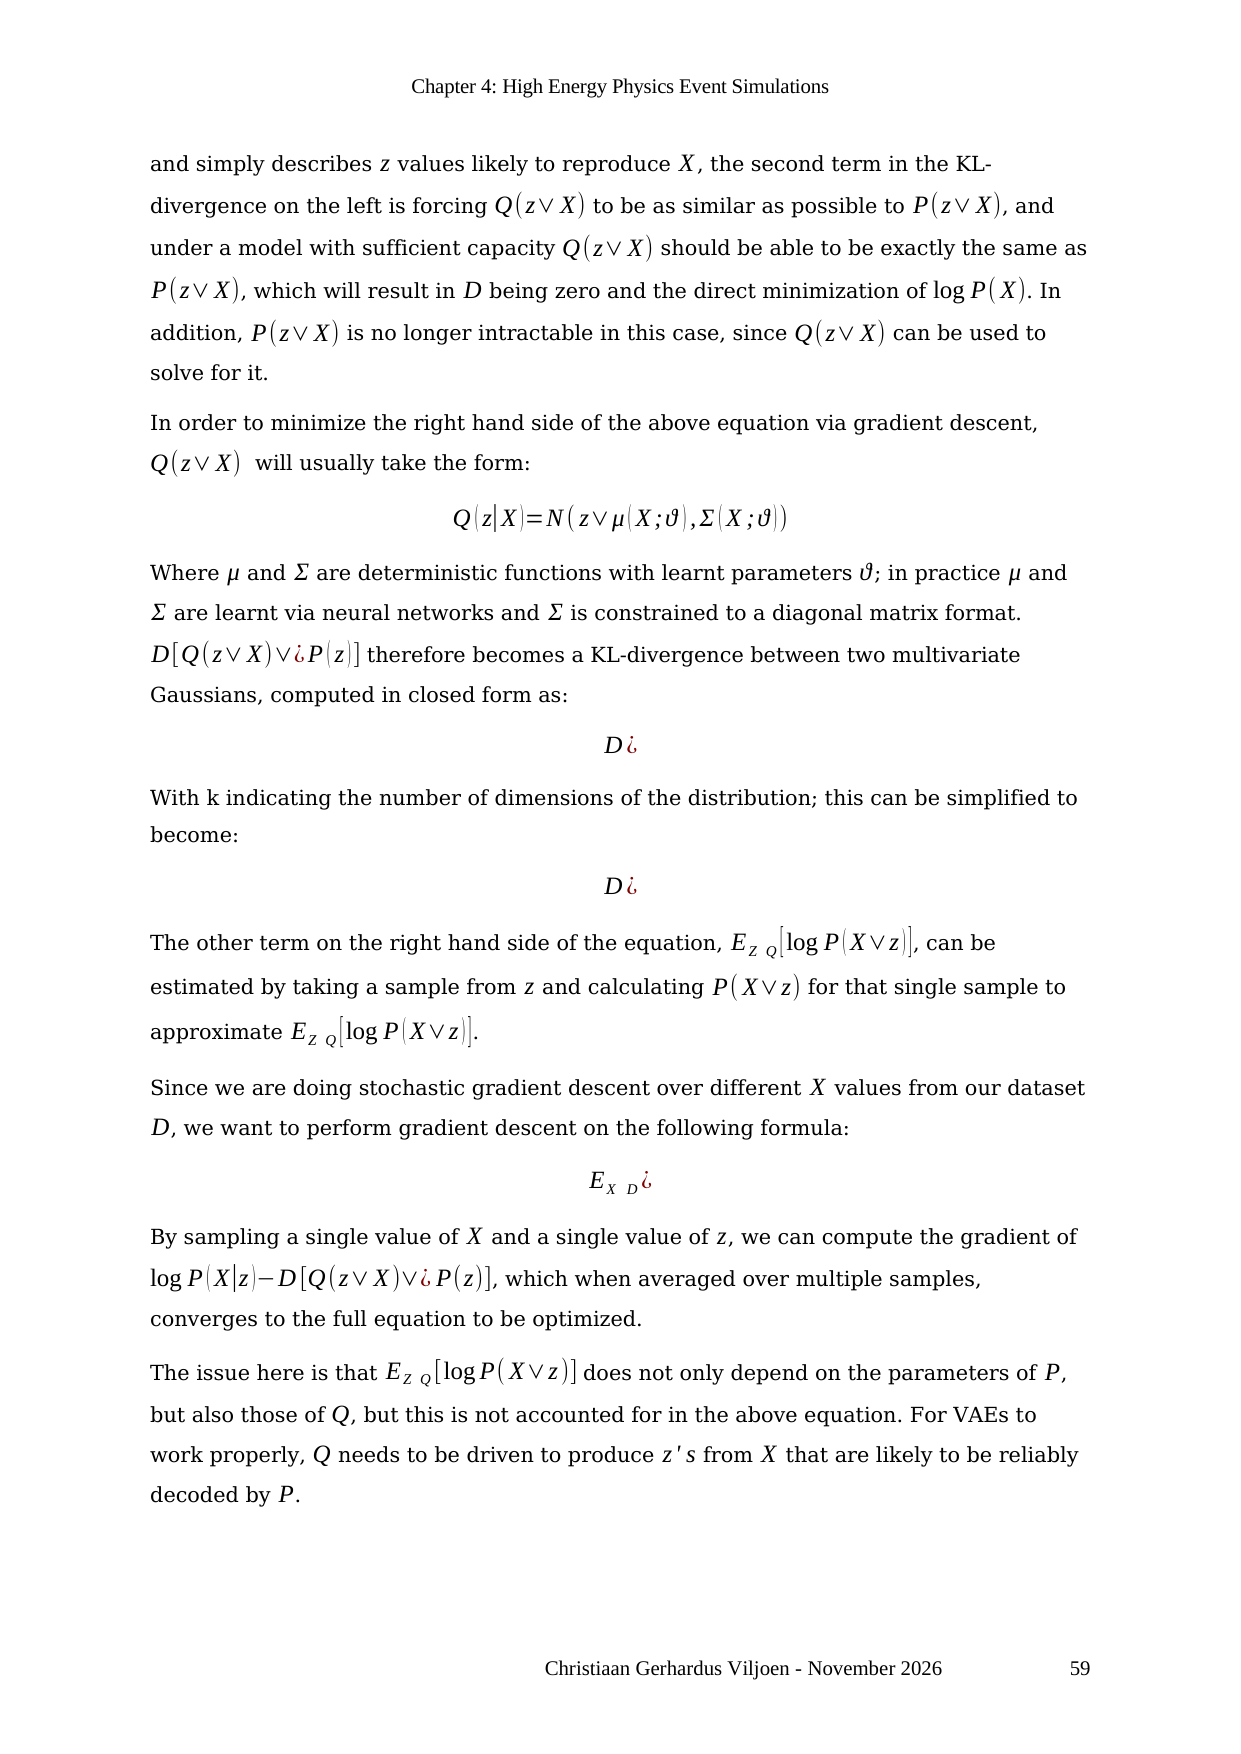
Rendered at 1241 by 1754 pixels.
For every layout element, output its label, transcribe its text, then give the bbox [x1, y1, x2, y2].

text By sampling a single value of and a single value of , we can compute the gradient of , which when averaged over multiple samples, converges to the full equation to be optimized. [150, 1223, 1090, 1331]
text The issue here is that does not only depend on the parameters of , but also those of , but this is not accounted for in the above equation. For VAEs to work properly, needs to be driven to produce from that are likely to be reliably decoded by . [150, 1356, 1090, 1508]
text With k indicating the number of dimensions of the distribution; this can be simplified to become: [150, 785, 1090, 847]
text In order to minimize the right hand side of the above equation via gradient descent, will usually take the form: [150, 410, 1090, 478]
text Since we are doing stochastic gradient descent over different values from our dataset , we want to perform gradient descent on the following formula: [150, 1074, 1090, 1141]
text The other term on the right hand side of the equation, , can be estimated by taking a sample from and calculating for that single sample to approximate . [150, 925, 1090, 1049]
text Where and are deterministic functions with learnt parameters ; in practice and are learnt via neural networks and is constrained to a diagonal matrix format. therefore becomes a KL-divergence between two multivariate Gaussians, computed in closed form as: [150, 558, 1090, 707]
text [150, 150, 1090, 385]
